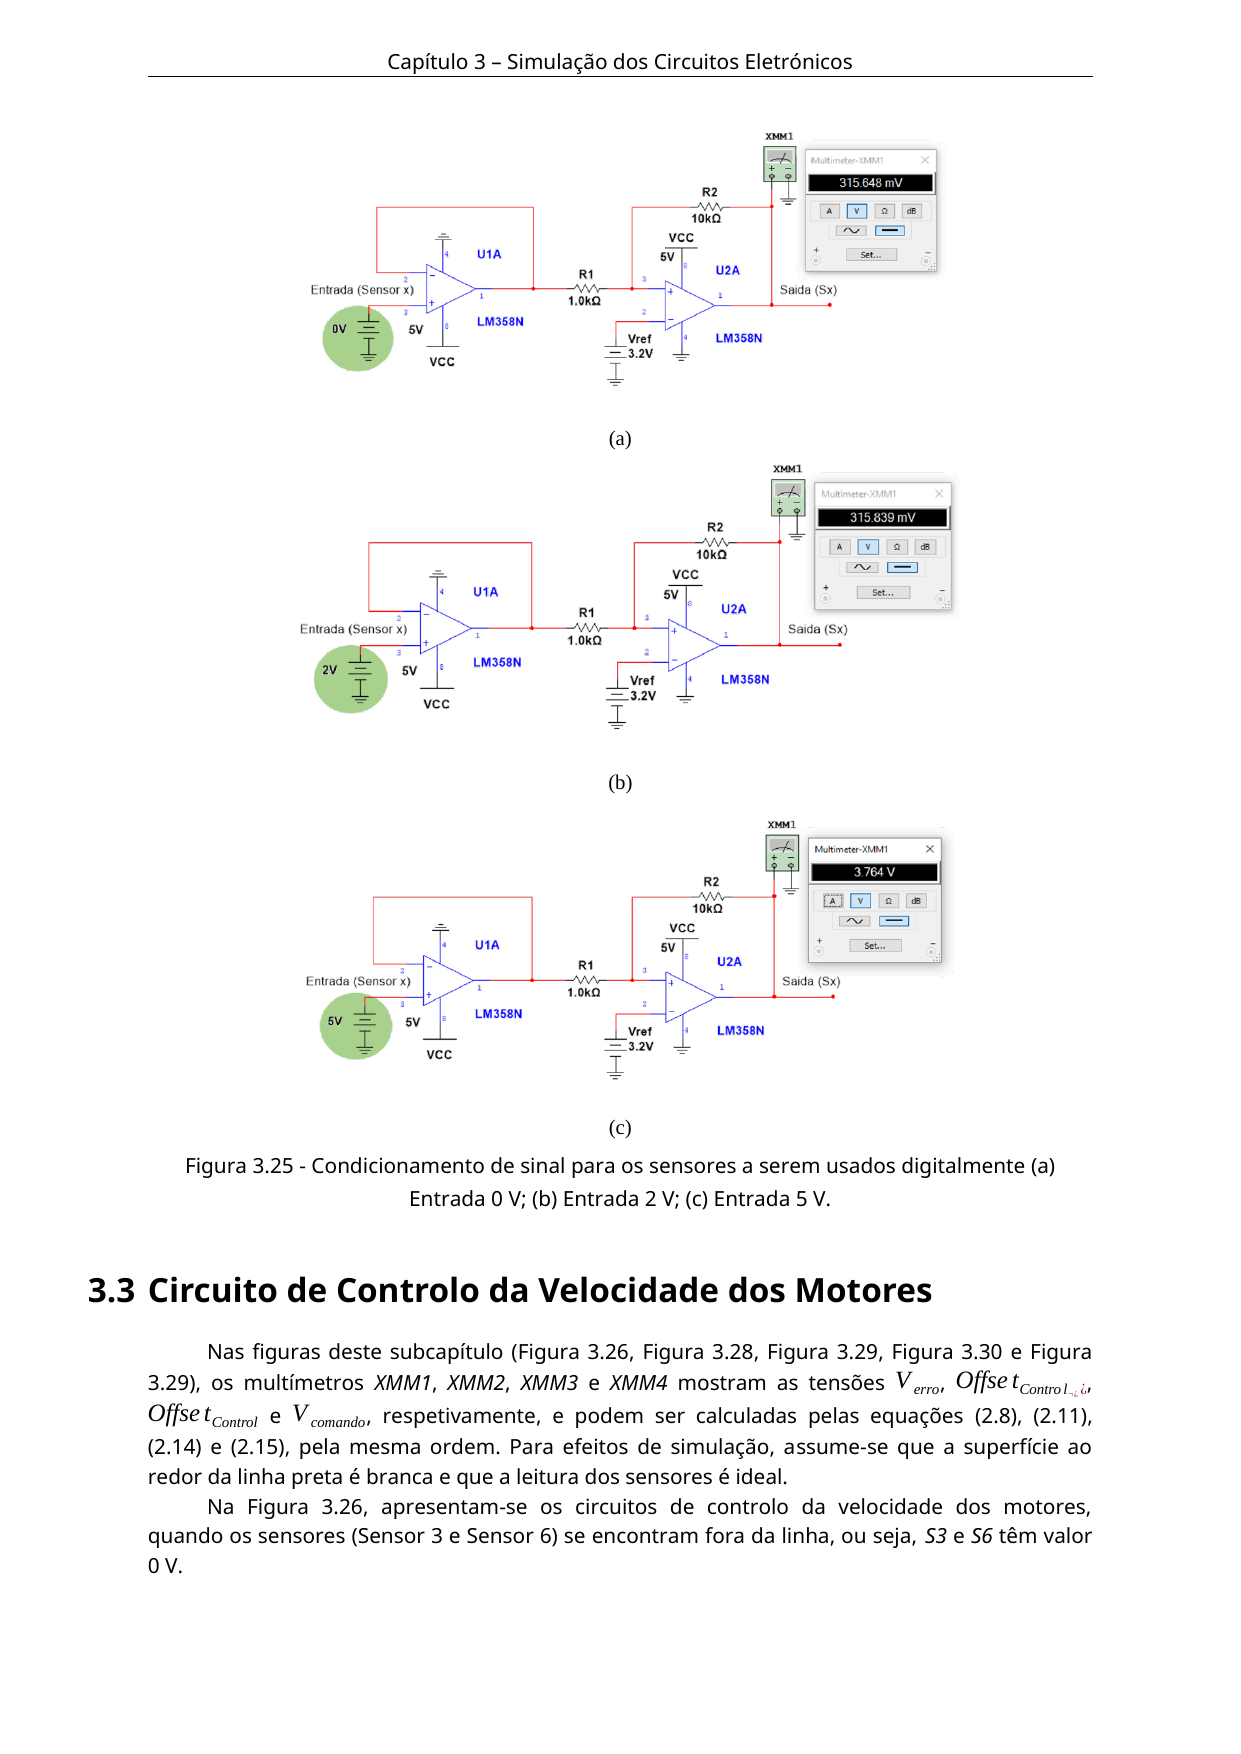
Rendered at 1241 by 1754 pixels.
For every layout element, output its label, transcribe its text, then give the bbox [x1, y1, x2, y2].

subtitle Circuito de Controlo da Velocidade dos Motores [88, 1266, 1092, 1312]
table_header [265, 118, 975, 426]
picture [287, 118, 954, 414]
table_cell (b) [265, 770, 975, 807]
table_cell [265, 807, 975, 1115]
table_cell (a) [265, 426, 975, 462]
table_cell [265, 463, 975, 770]
picture [283, 806, 957, 1103]
picture [276, 462, 964, 758]
table_cell (c) [265, 1115, 975, 1151]
